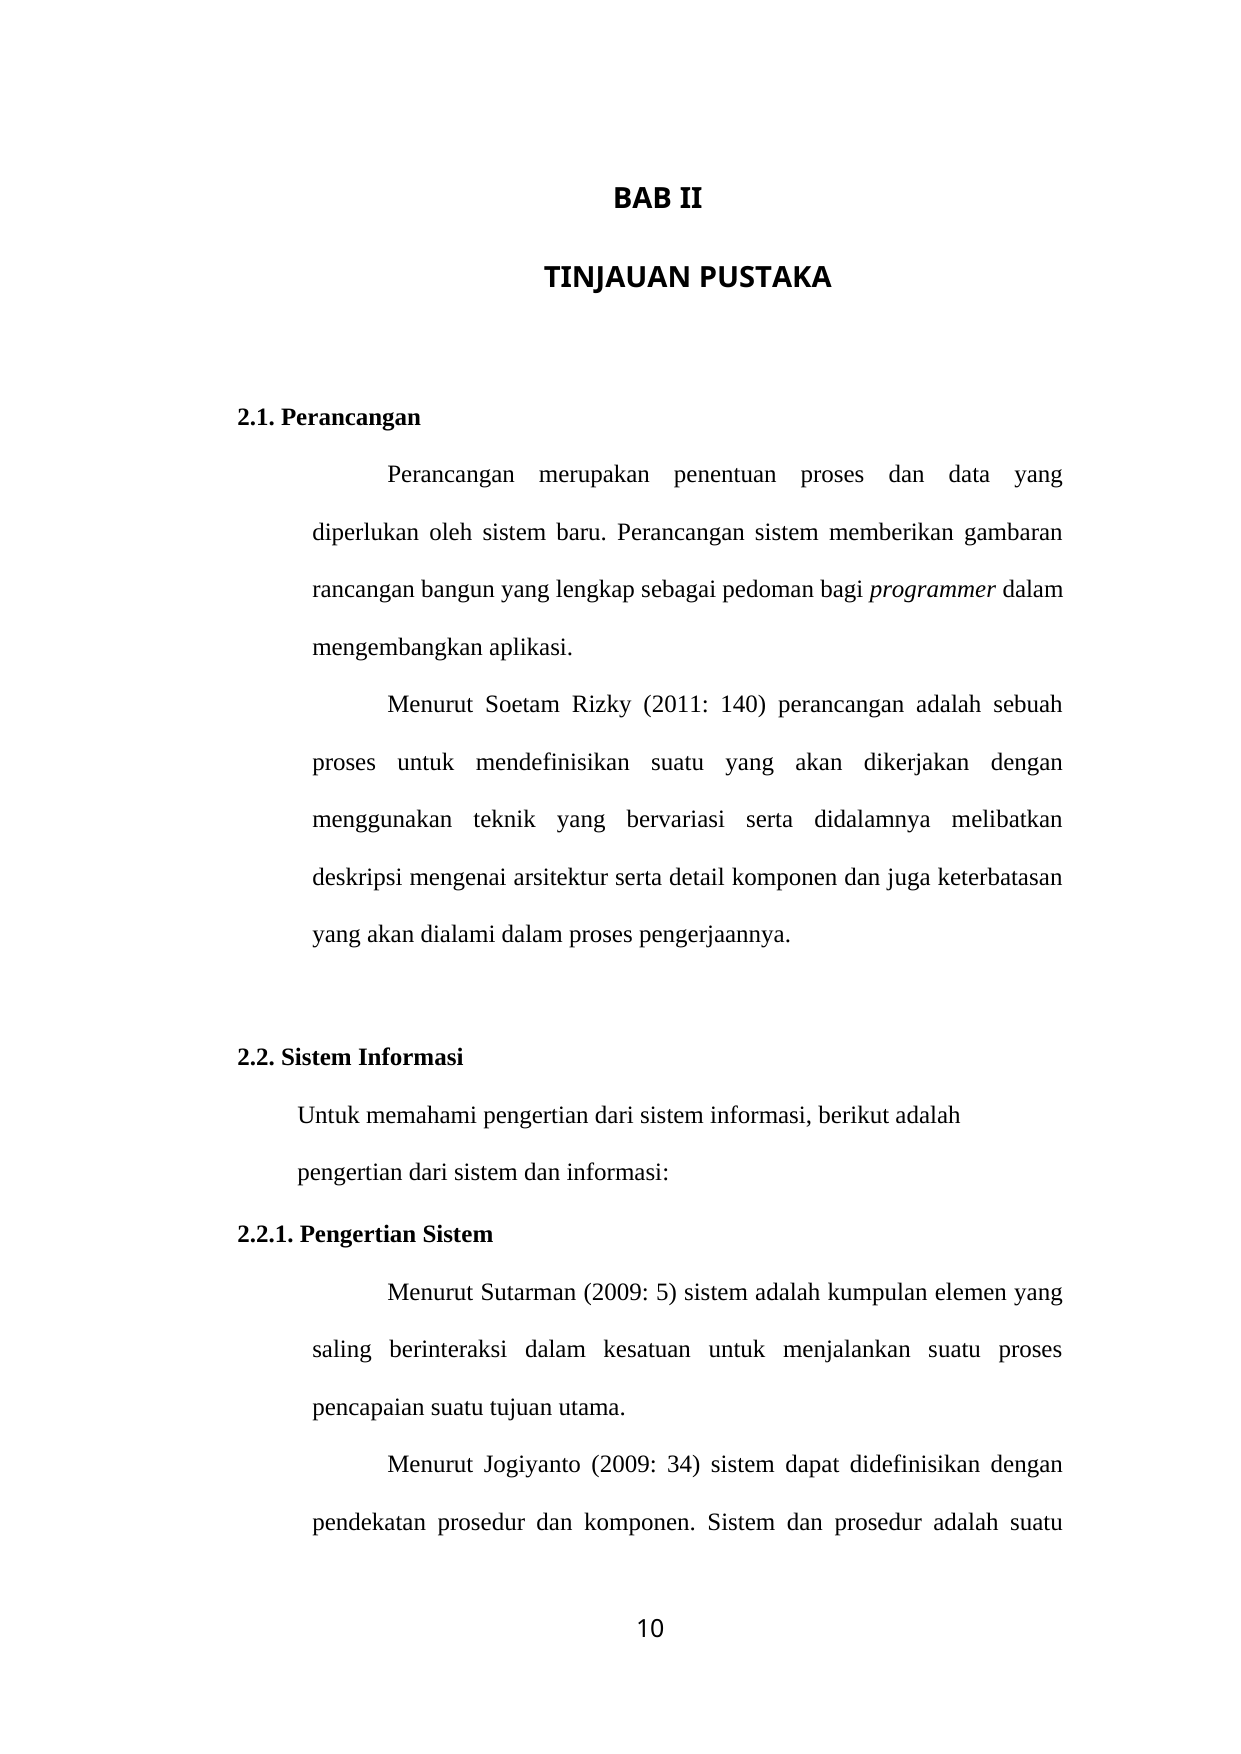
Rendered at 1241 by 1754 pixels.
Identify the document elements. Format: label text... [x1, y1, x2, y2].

text Menurut Soetam Rizky (2011: 140) perancangan adalah sebuah proses untuk mendefinisikan suatu yang akan dikerjakan dengan menggunakan teknik yang bervariasi serta didalamnya melibatkan deskripsi mengenai arsitektur serta detail komponen dan juga keterbatasan yang akan dialami dalam proses pengerjaannya. [312, 689, 1063, 948]
text Perancangan merupakan penentuan proses dan data yang diperlukan oleh sistem baru. Perancangan sistem memberikan gambaran rancangan bangun yang lengkap sebagai pedoman bagi programmer dalam mengembangkan aplikasi. [312, 459, 1063, 660]
text Menurut Sutarman (2009: 5) sistem adalah kumpulan elemen yang saling berinteraksi dalam kesatuan untuk menjalankan suatu proses pencapaian suatu tujuan utama. [312, 1277, 1063, 1420]
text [312, 1449, 1063, 1535]
subtitle TINJAUAN PUSTAKA [274, 177, 1063, 296]
subtitle 2.2.1. Pengertian Sistem [237, 1219, 1063, 1248]
subtitle 2.1. Perancangan [237, 402, 1063, 430]
subtitle 2.2. Sistem Informasi Untuk memahami pengertian dari sistem informasi, berikut adalah pengertian dari sistem dan informasi: [237, 1042, 1063, 1186]
